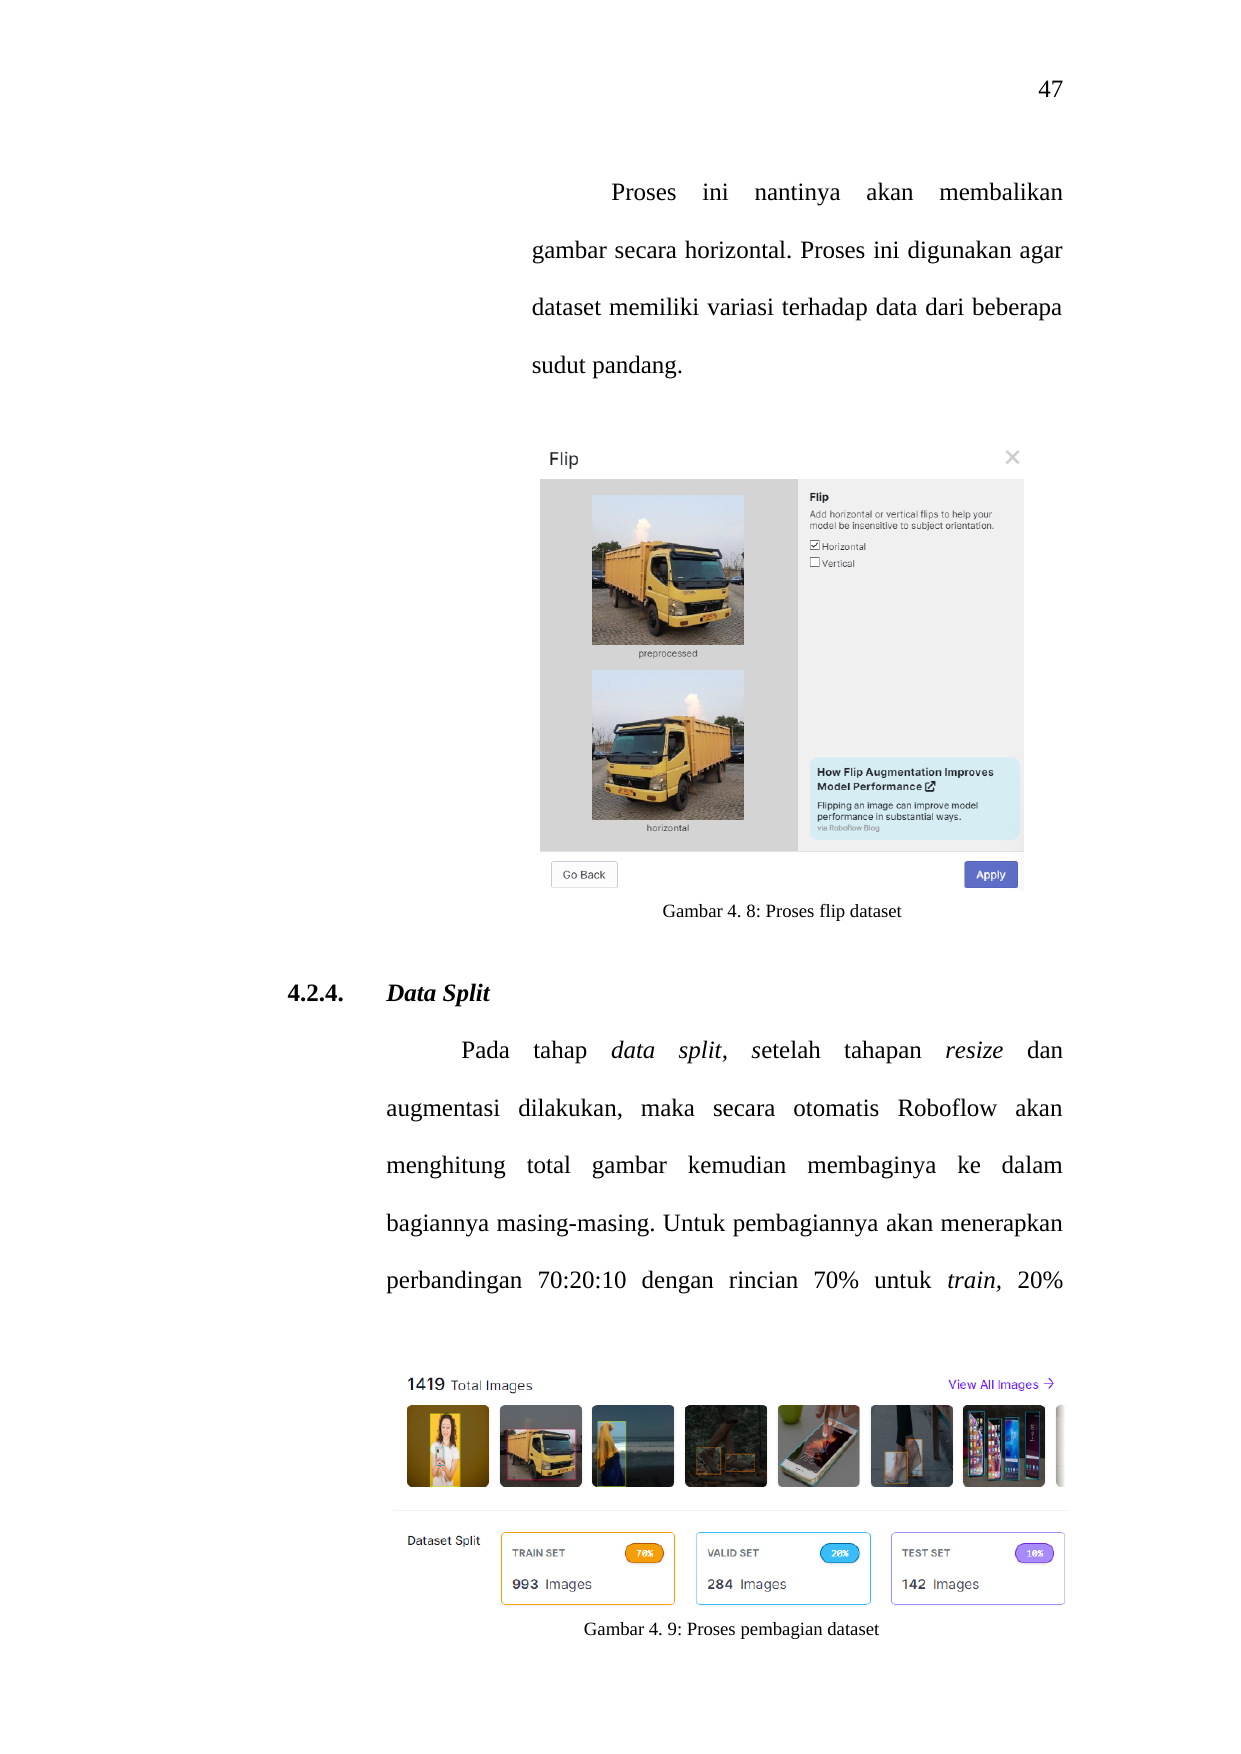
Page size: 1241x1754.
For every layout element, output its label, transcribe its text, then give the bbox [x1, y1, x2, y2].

picture [393, 1372, 1070, 1609]
picture [540, 441, 1024, 891]
list Proses ini nantinya akan membalikan gambar secara horizontal. Proses ini digunakan agar dataset memiliki variasi terhadap data dari beberapa sudut pandang. [532, 177, 1063, 378]
